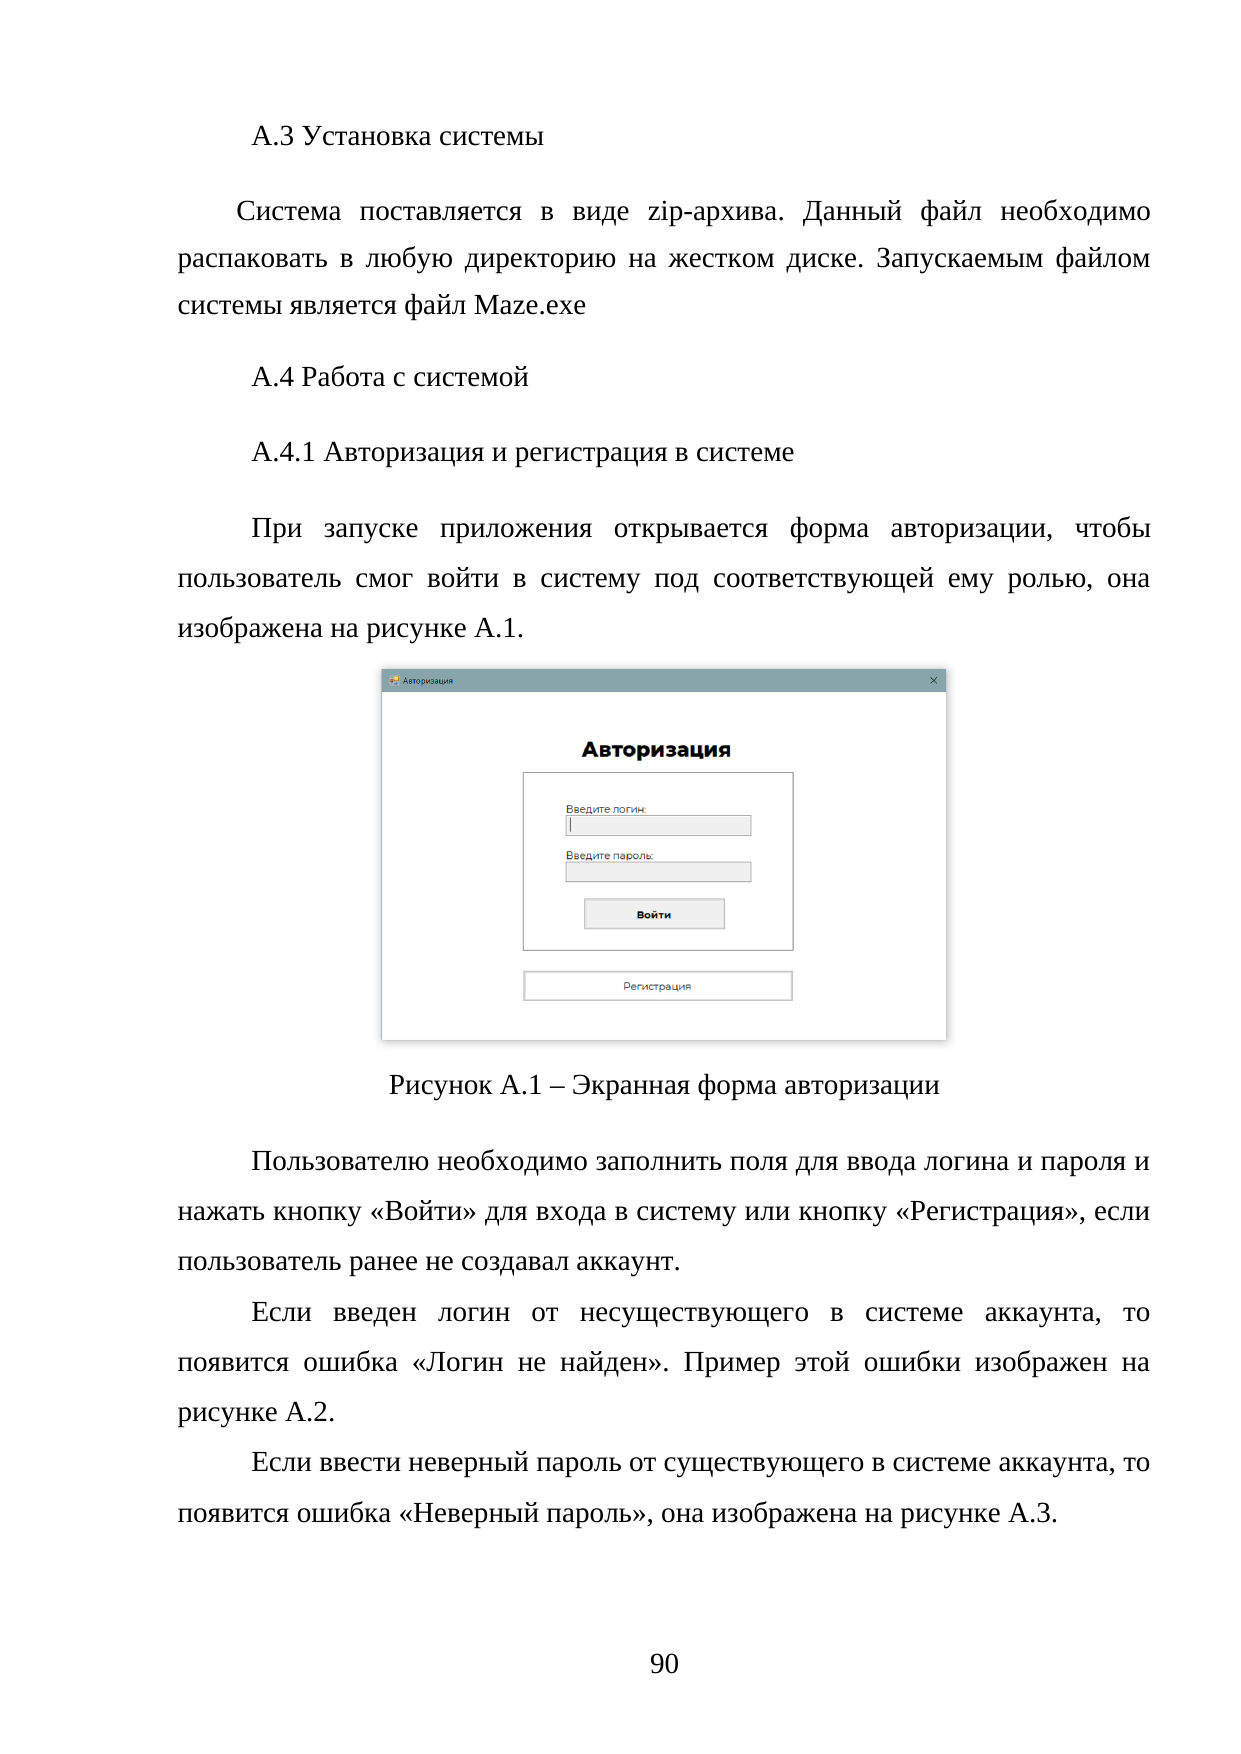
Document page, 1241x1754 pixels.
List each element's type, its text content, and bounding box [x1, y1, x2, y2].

text При запуске приложения открывается форма авторизации, чтобы пользователь смог войти в систему под соответствующей ему ролью, она изображена на рисунке А.1. [177, 510, 1152, 644]
text Пользователю необходимо заполнить поля для ввода логина и пароля и нажать кнопку «Войти» для входа в систему или кнопку «Регистрация», если пользователь ранее не создавал аккаунт. [177, 1143, 1152, 1277]
text Если введен логин от несуществующего в системе аккаунта, то появится ошибка «Логин не найден». Пример этой ошибки изображен на рисунке А.2. [177, 1294, 1152, 1428]
list А.3 Установка системы [251, 118, 1152, 152]
list А.4.1 Авторизация и регистрация в системе [251, 434, 1152, 468]
picture [372, 660, 957, 1051]
text Если ввести неверный пароль от существующего в системе аккаунта, то появится ошибка «Неверный пароль», она изображена на рисунке А.3. [177, 1444, 1152, 1528]
text Система поставляется в виде zip-архива. Данный файл необходимо распаковать в любую директорию на жестком диске. Запускаемым файлом системы является файл Maze.exe [177, 193, 1152, 321]
list А.4 Работа с системой [251, 359, 1152, 393]
